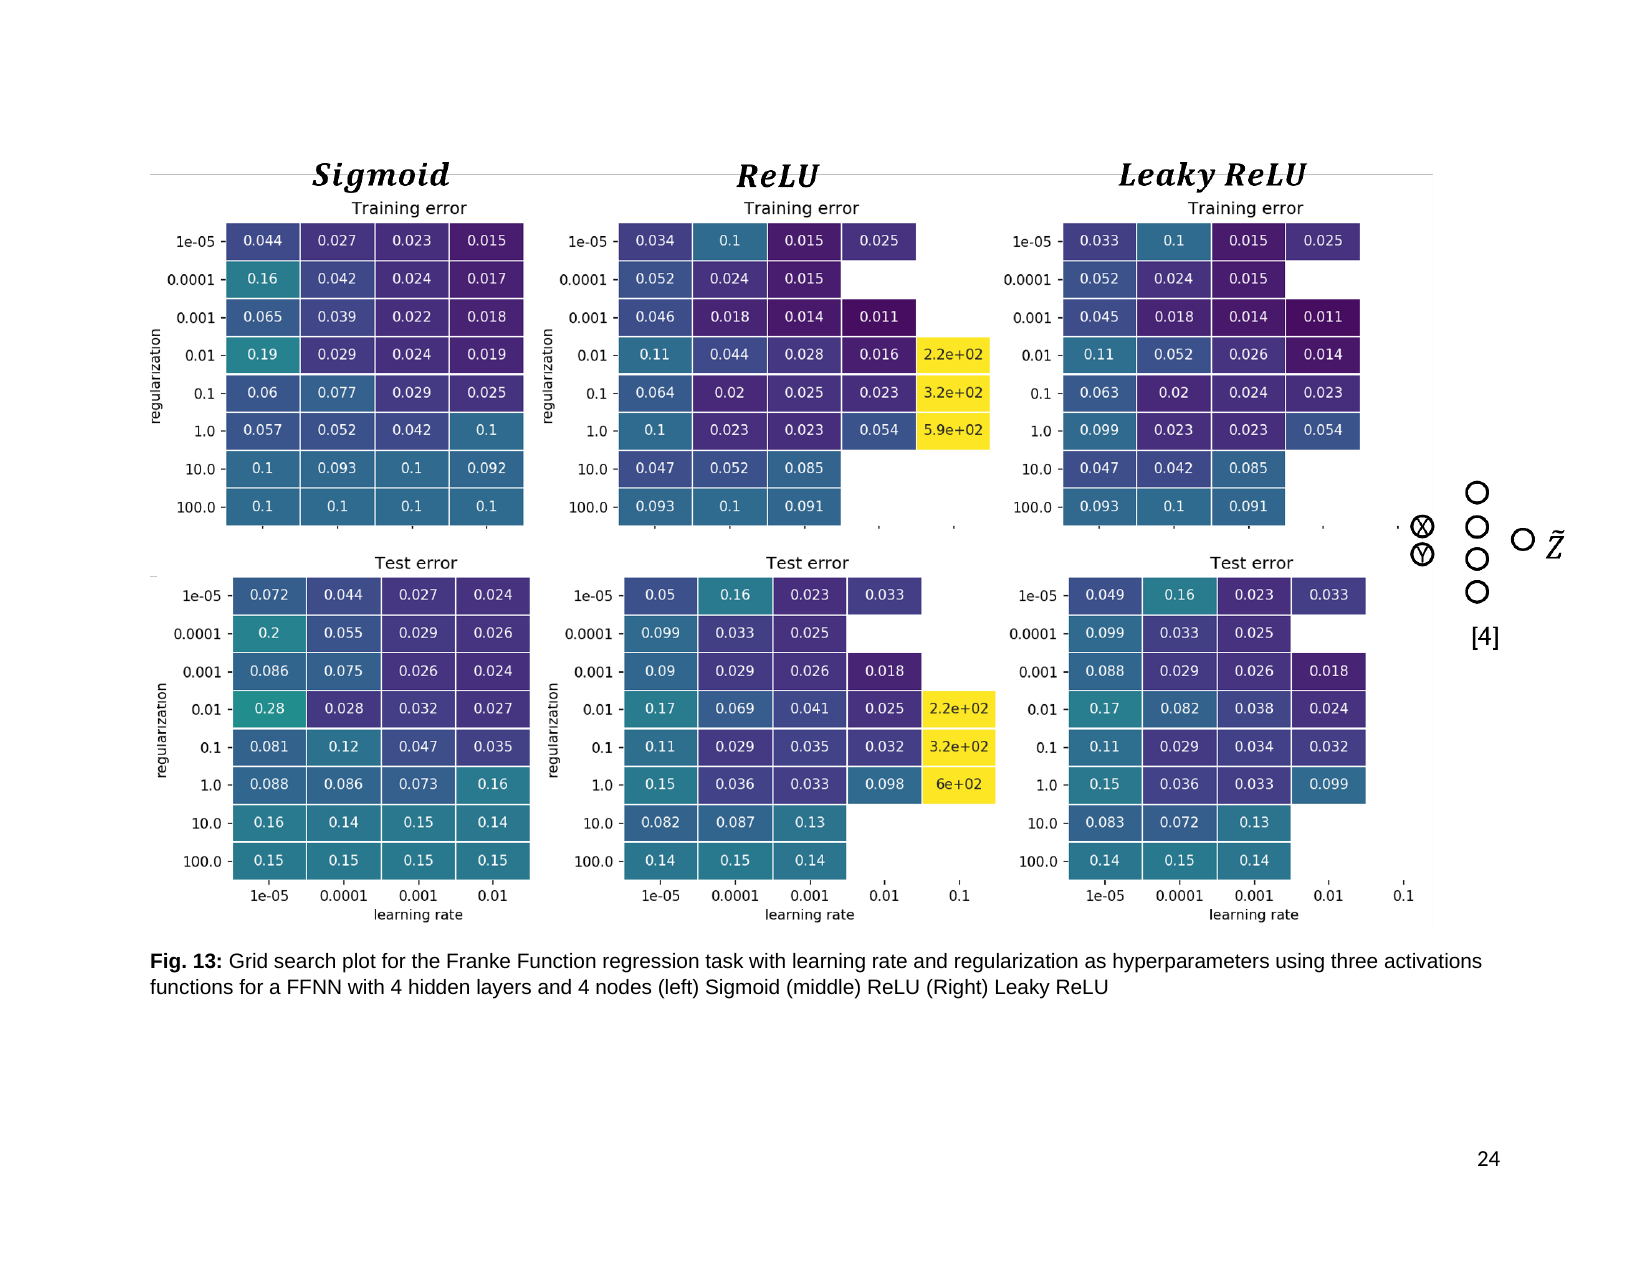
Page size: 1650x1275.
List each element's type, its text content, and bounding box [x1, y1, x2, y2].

picture [150, 150, 1569, 930]
text Fig. 13: Grid search plot for the Franke Function regression task with learning rate and regularization as hyperparameters using three activations functions for a FFNN with 4 hidden layers and 4 nodes (left) Sigmoid (middle) ReLU (Right) Leaky ReLU [150, 949, 1500, 999]
